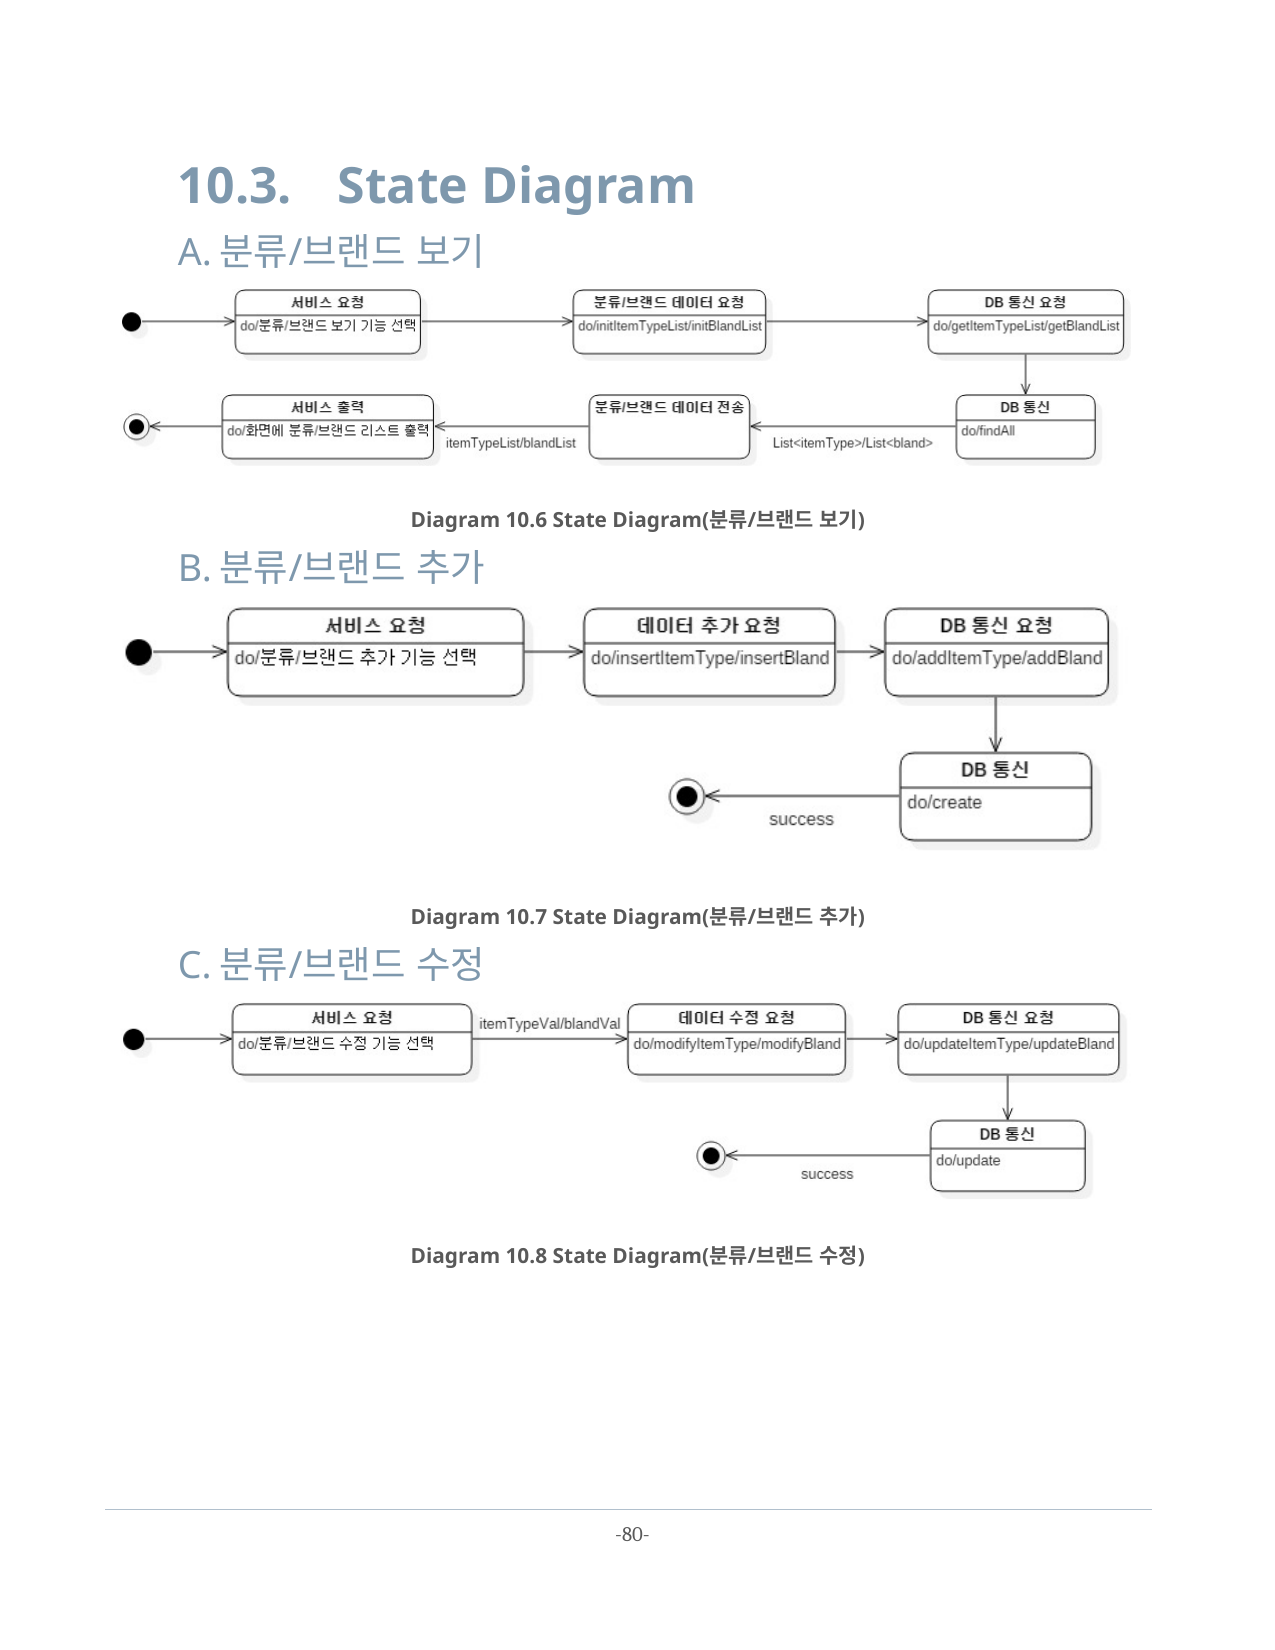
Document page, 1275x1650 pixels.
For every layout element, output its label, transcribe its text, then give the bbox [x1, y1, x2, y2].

picture [112, 280, 1163, 499]
text Diagram 10.8 State Diagram(분류/브랜드 수정) [112, 1239, 1162, 1270]
text Diagram 10.6 State Diagram(분류/브랜드 보기) [112, 503, 1162, 533]
text Diagram 10.7 State Diagram(분류/브랜드 추가) [112, 900, 1162, 931]
picture [112, 595, 1163, 896]
subtitle State Diagram [178, 150, 1162, 218]
picture [112, 993, 1163, 1236]
subtitle 분류/브랜드 추가 [178, 537, 1162, 592]
subtitle 분류/브랜드 보기 [178, 222, 1162, 277]
subtitle 분류/브랜드 수정 [178, 935, 1162, 989]
